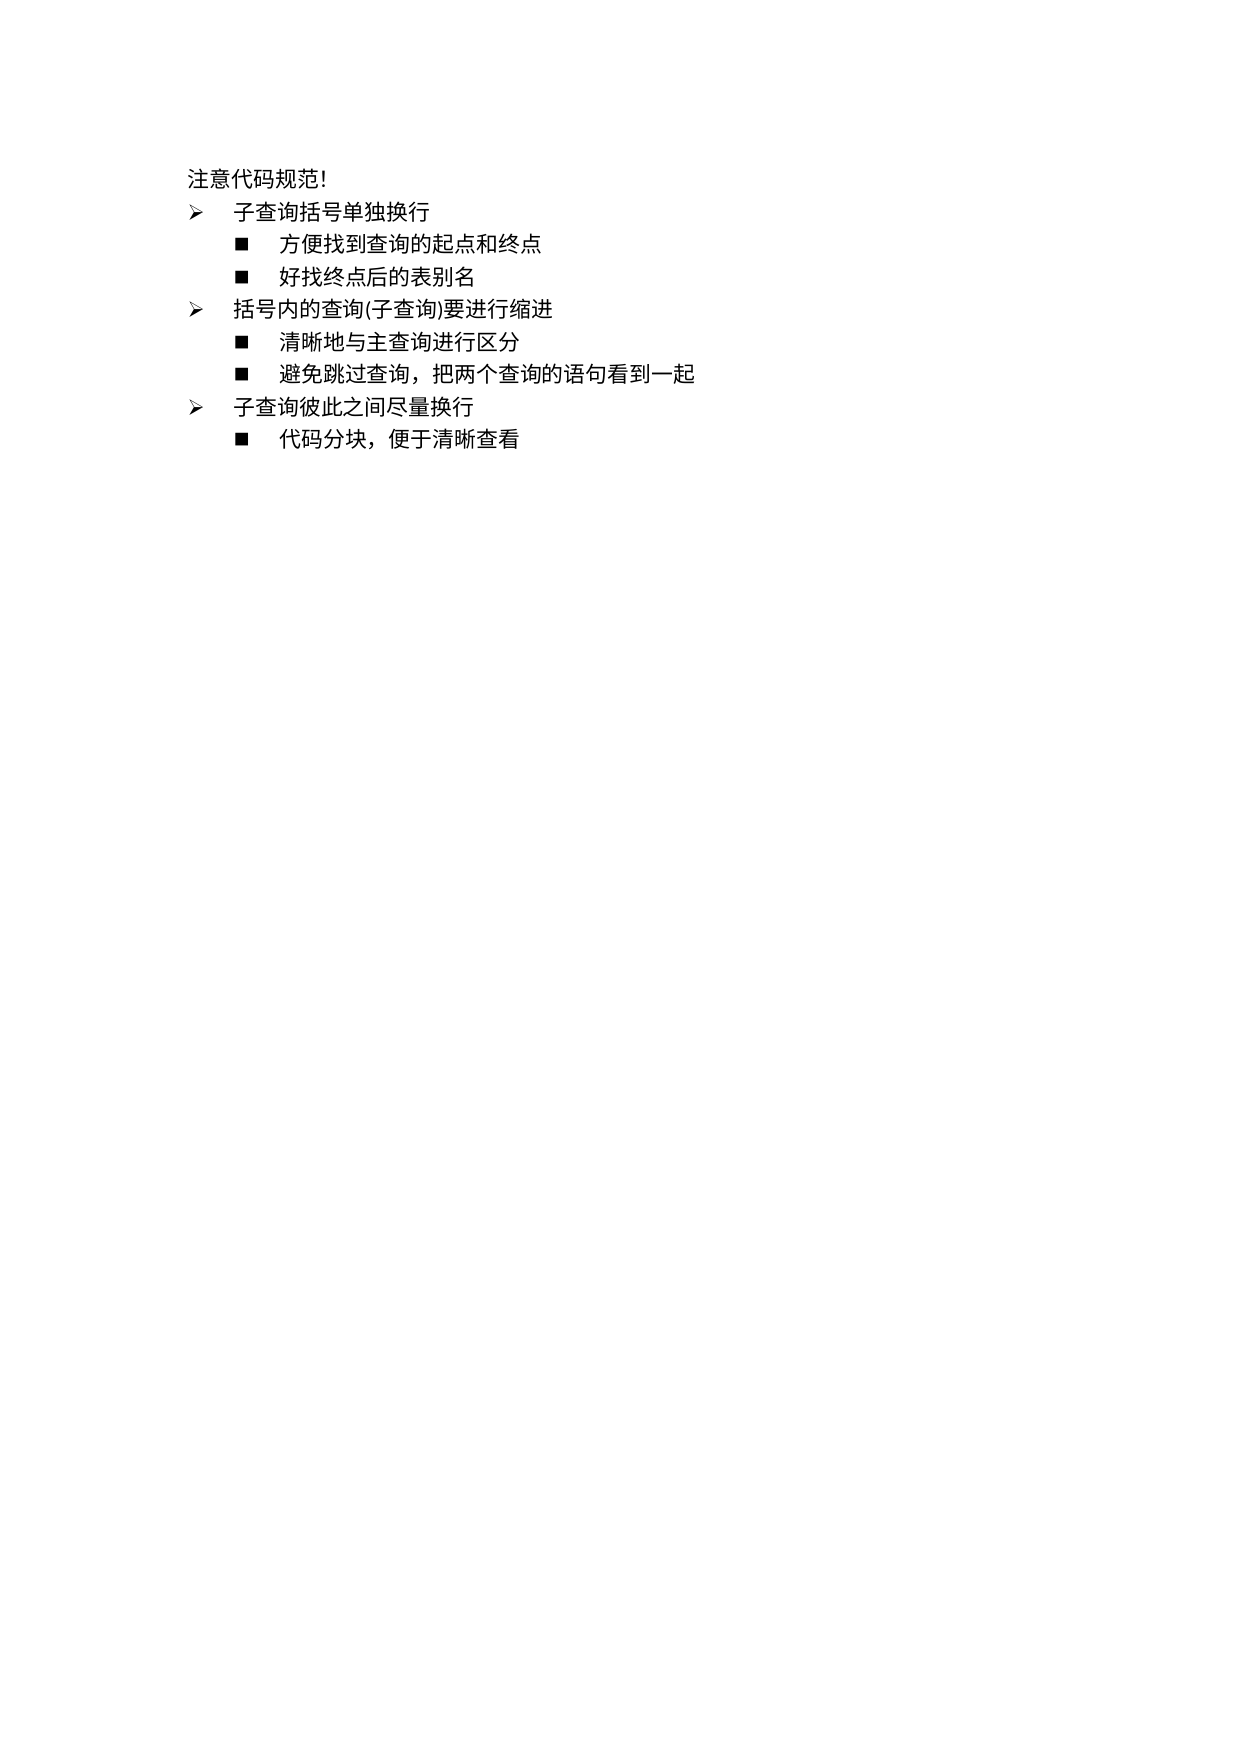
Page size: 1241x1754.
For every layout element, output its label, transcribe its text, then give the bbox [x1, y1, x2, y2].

list 方便找到查询的起点和终点 [233, 227, 1053, 259]
list 子查询彼此之间尽量换行 [187, 389, 1053, 422]
list 好找终点后的表别名 [233, 259, 1053, 292]
list 代码分块，便于清晰查看 [233, 422, 1053, 454]
list 子查询括号单独换行 [187, 194, 1053, 227]
list 清晰地与主查询进行区分 [233, 324, 1053, 357]
list 括号内的查询(子查询)要进行缩进 [187, 292, 1053, 324]
text 注意代码规范！ [187, 162, 1053, 194]
list 避免跳过查询，把两个查询的语句看到一起 [233, 357, 1053, 389]
